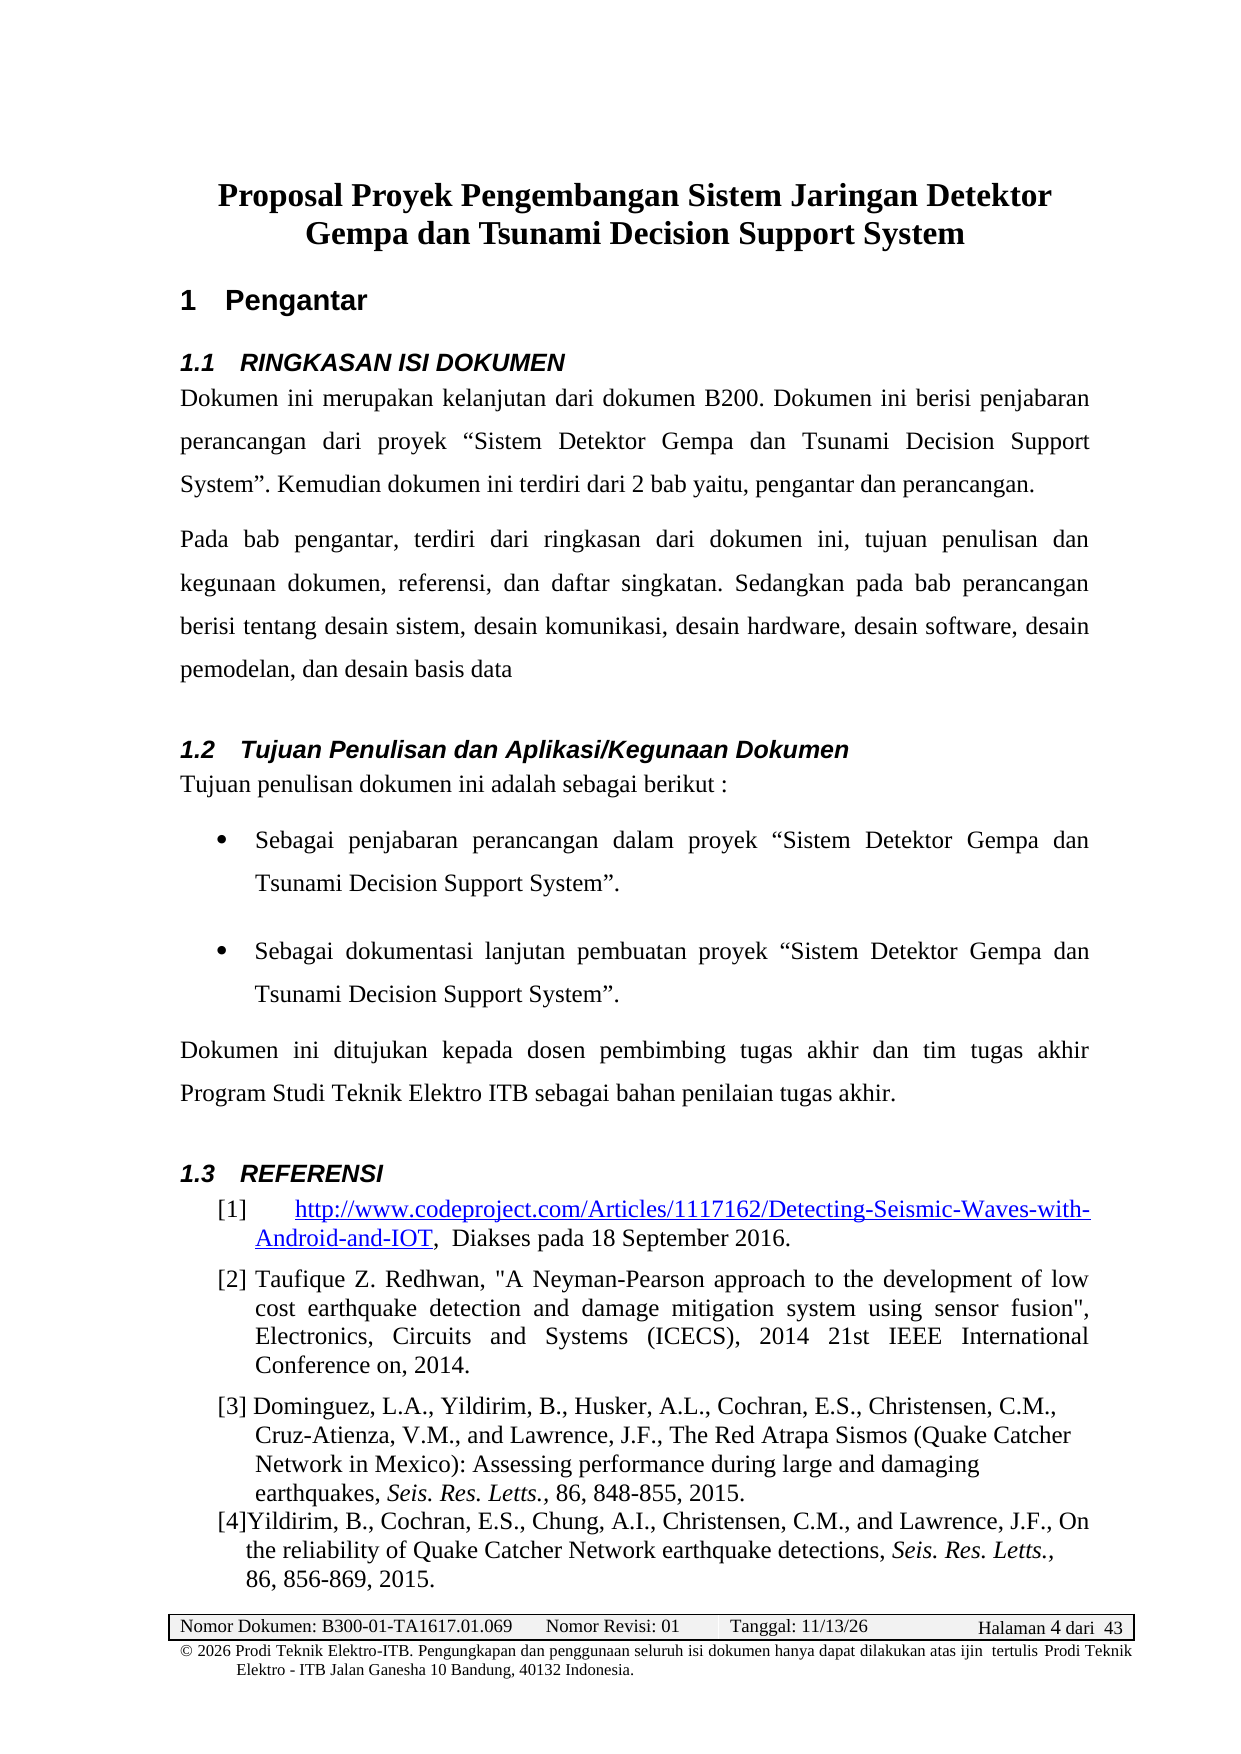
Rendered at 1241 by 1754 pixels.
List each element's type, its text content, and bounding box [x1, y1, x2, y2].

text Pada bab pengantar, terdiri dari ringkasan dari dokumen ini, tujuan penulisan dan kegunaan dokumen, referensi, dan daftar singkatan. Sedangkan pada bab perancangan berisi tentang desain sistem, desain komunikasi, desain hardware, desain software, desain pemodelan, dan desain basis data [180, 524, 1090, 683]
text Dokumen ini merupakan kelanjutan dari dokumen B200. Dokumen ini berisi penjabaran perancangan dari proyek “Sistem Detektor Gempa dan Tsunami Decision Support System”. Kemudian dokumen ini terdiri dari 2 bab yaitu, pengantar dan perancangan. [180, 383, 1090, 498]
subtitle Pengantar [180, 283, 1090, 316]
text Dokumen ini ditujukan kepada dosen pembimbing tugas akhir dan tim tugas akhir Program Studi Teknik Elektro ITB sebagai bahan penilaian tugas akhir. [180, 1035, 1090, 1107]
list Sebagai dokumentasi lanjutan pembuatan proyek “Sistem Detektor Gempa dan Tsunami Decision Support System”. [217, 936, 1090, 1008]
text [3] Dominguez, L.A., Yildirim, B., Husker, A.L., Cochran, E.S., Christensen, C.M., Cruz-Atienza, V.M., and Lawrence, J.F., The Red Atrapa Sismos (Quake Catcher Network in Mexico): Assessing performance during large and damaging earthquakes, Seis. Res. Letts., 86, 848-855, 2015. [217, 1391, 1090, 1506]
list http://www.codeproject.com/Articles/1117162/Detecting-Seismic-Waves-with-Android-and-IOT, Diakses pada 18 September 2016. [217, 1194, 1090, 1251]
subtitle REFERENSI [180, 1159, 1090, 1188]
list Taufique Z. Redhwan, "A Neyman-Pearson approach to the development of low cost earthquake detection and damage mitigation system using sensor fusion", Electronics, Circuits and Systems (ICECS), 2014 21st IEEE International Conference on, 2014. [217, 1264, 1090, 1379]
subtitle RINGKASAN ISI DOKUMEN [180, 348, 1090, 376]
text Tujuan penulisan dokumen ini adalah sebagai berikut : [180, 769, 1090, 798]
list Sebagai penjabaran perancangan dalam proyek “Sistem Detektor Gempa dan Tsunami Decision Support System”. [217, 825, 1090, 897]
text [4]Yildirim, B., Cochran, E.S., Chung, A.I., Christensen, C.M., and Lawrence, J.F., On the reliability of Quake Catcher Network earthquake detections, Seis. Res. Letts., 86, 856-869, 2015. [217, 1506, 1090, 1593]
title Proposal Proyek Pengembangan Sistem Jaringan Detektor Gempa dan Tsunami Decision Support System [180, 175, 1090, 252]
subtitle Tujuan Penulisan dan Aplikasi/Kegunaan Dokumen [180, 734, 1090, 763]
